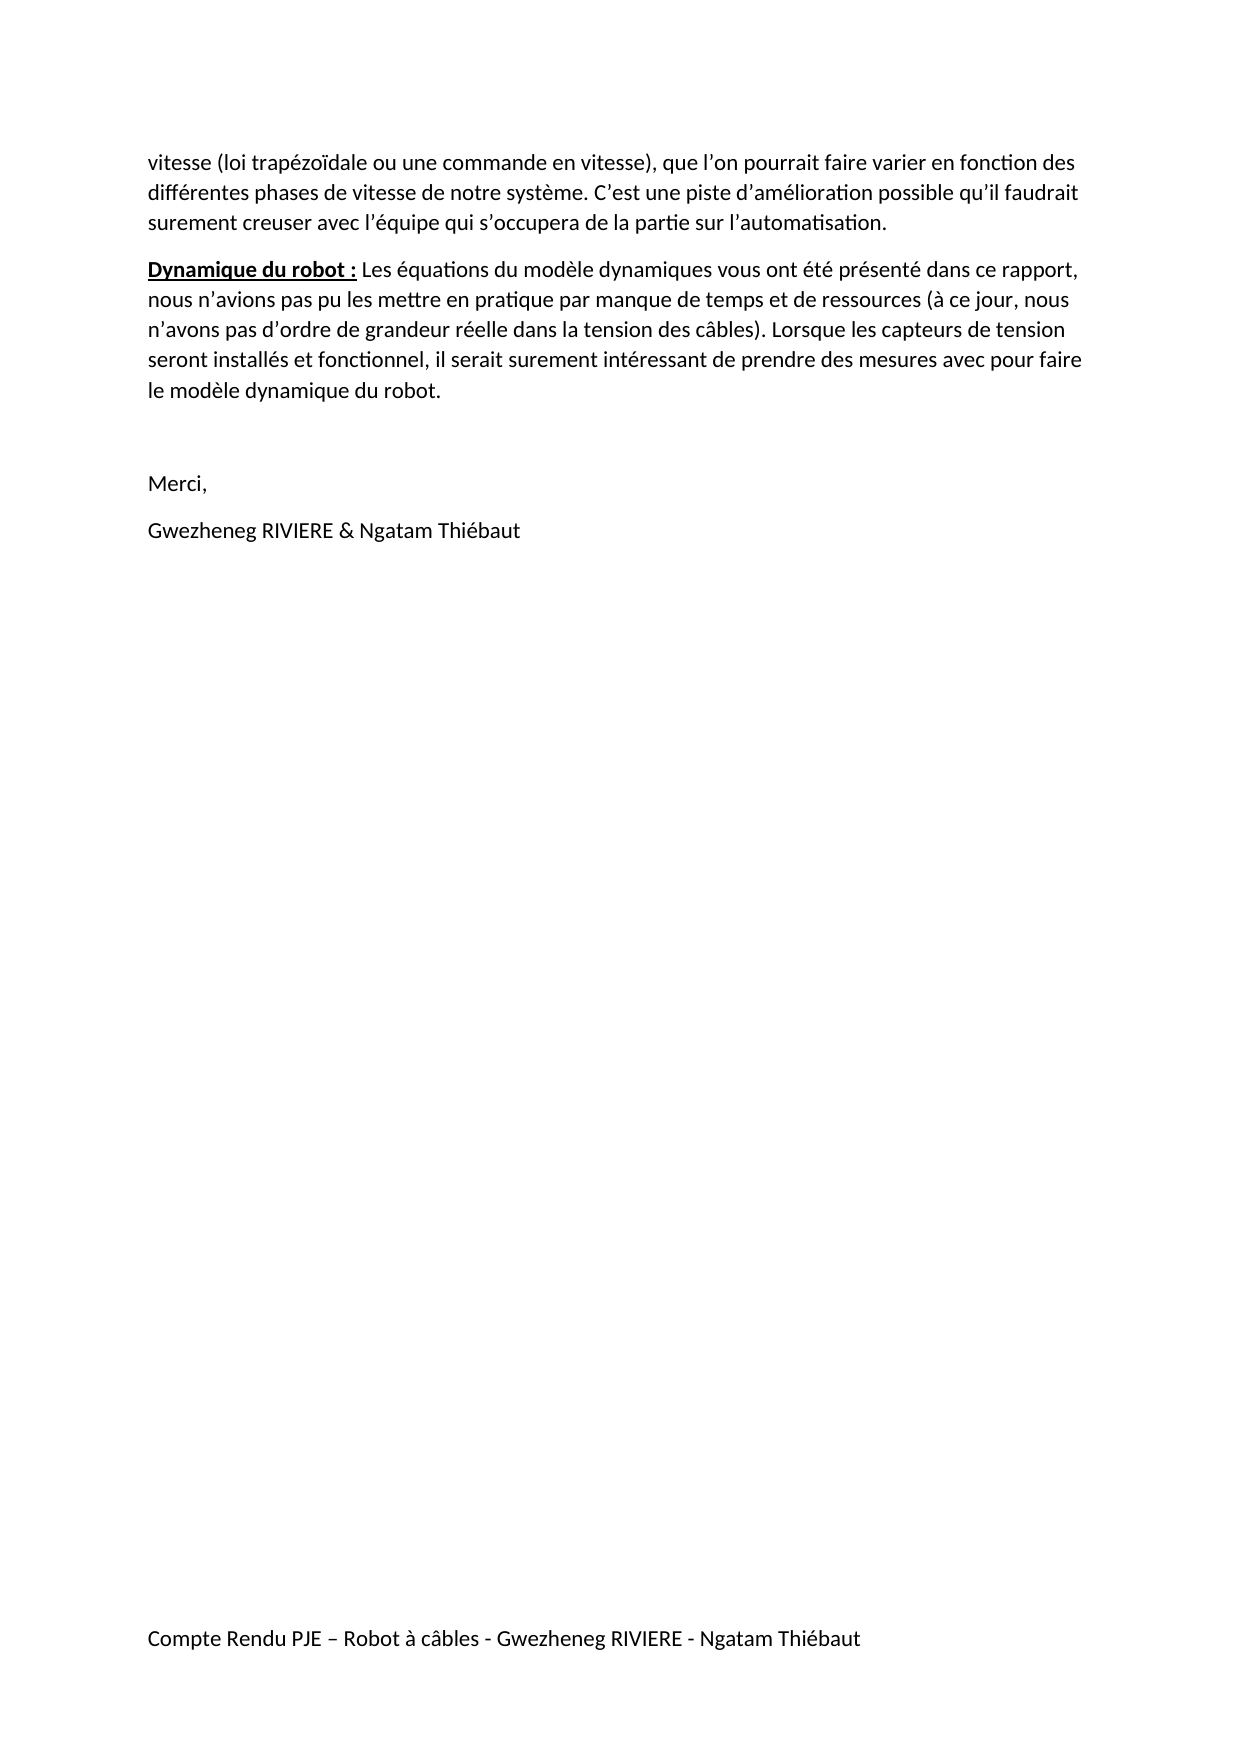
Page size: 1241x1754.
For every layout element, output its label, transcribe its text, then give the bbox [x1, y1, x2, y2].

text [148, 148, 1093, 236]
text Merci, [148, 469, 1093, 497]
text Dynamique du robot : Les équations du modèle dynamiques vous ont été présenté dans ce rapport, nous n’avions pas pu les mettre en pratique par manque de temps et de ressources (à ce jour, nous n’avons pas d’ordre de grandeur réelle dans la tension des câbles). Lorsque les capteurs de tension seront installés et fonctionnel, il serait surement intéressant de prendre des mesures avec pour faire le modèle dynamique du robot. [148, 255, 1093, 404]
text Gwezheneg RIVIERE & Ngatam Thiébaut [148, 516, 1093, 544]
